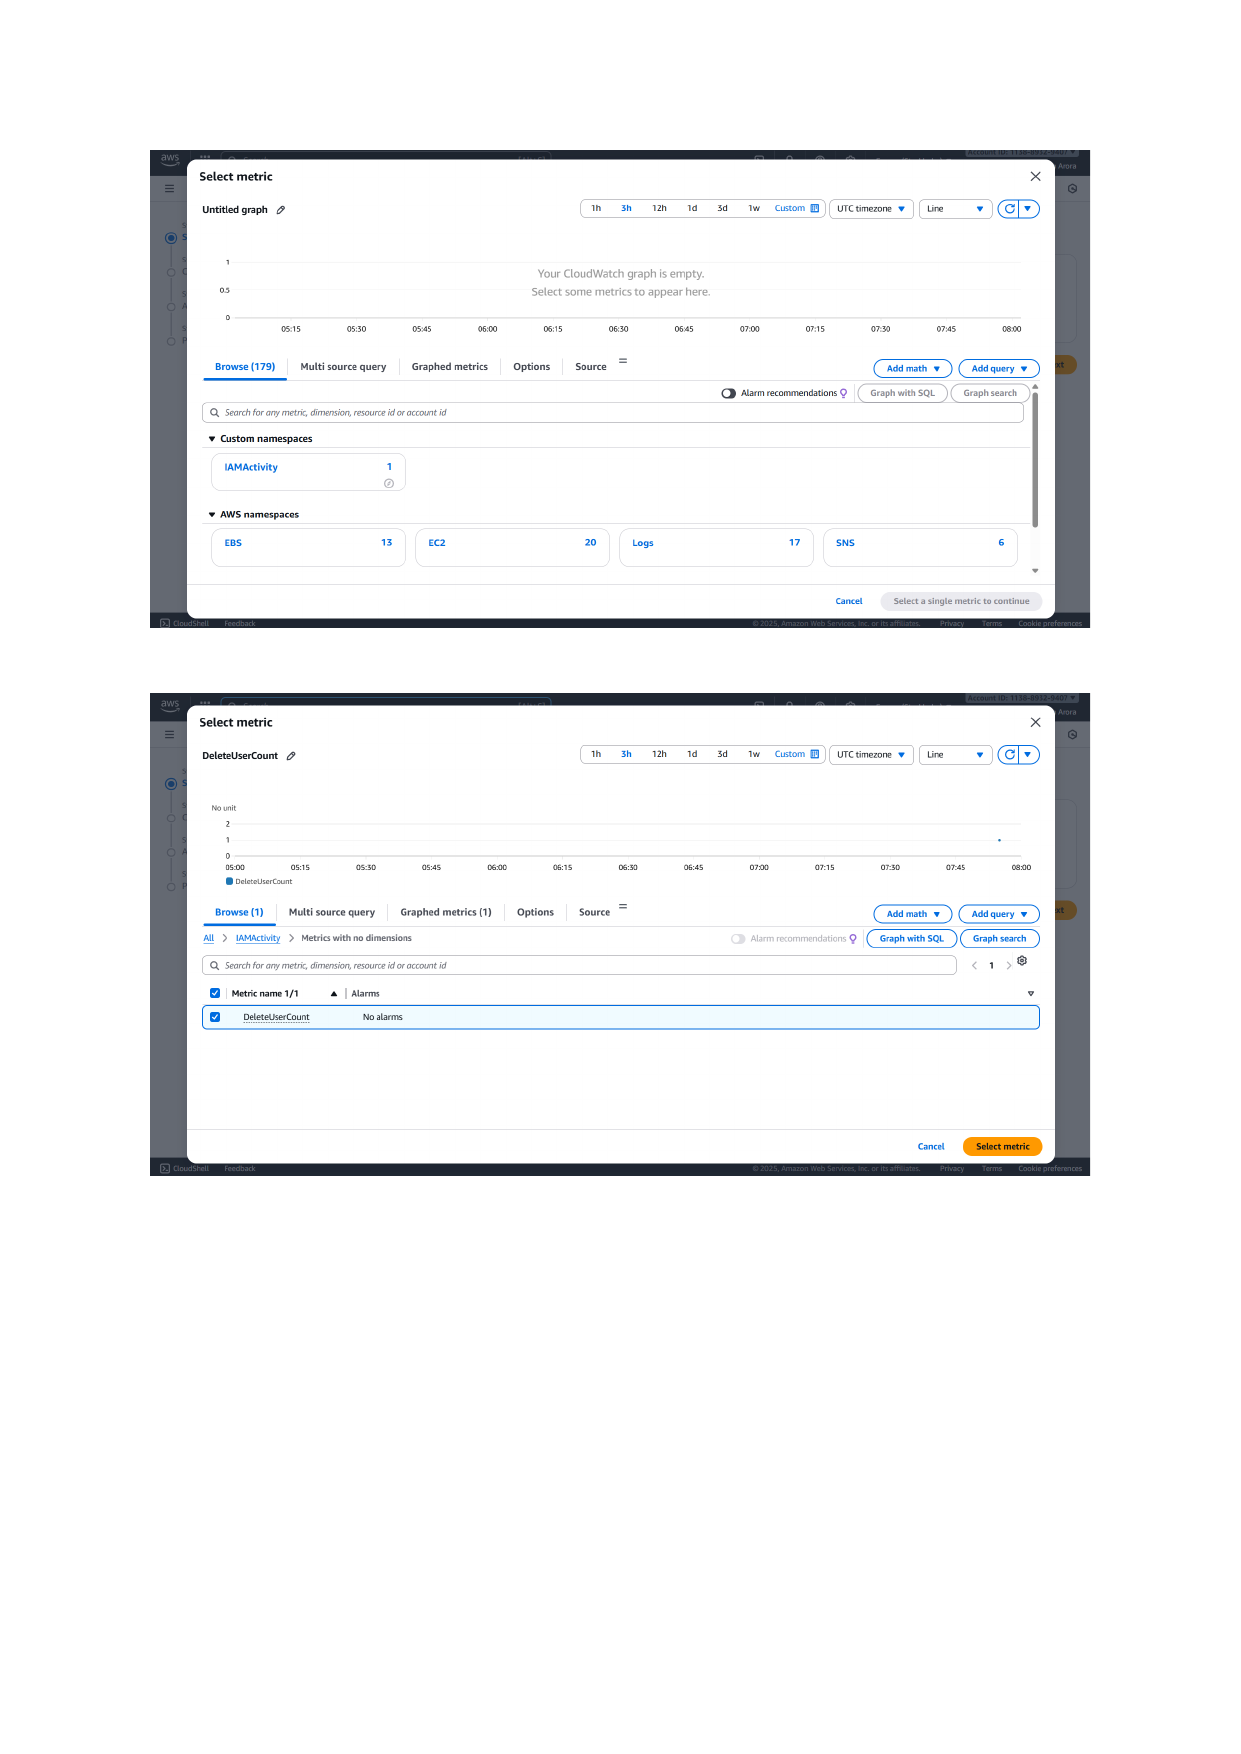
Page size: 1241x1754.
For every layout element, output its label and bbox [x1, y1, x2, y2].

picture [150, 150, 1091, 628]
picture [150, 693, 1091, 1176]
